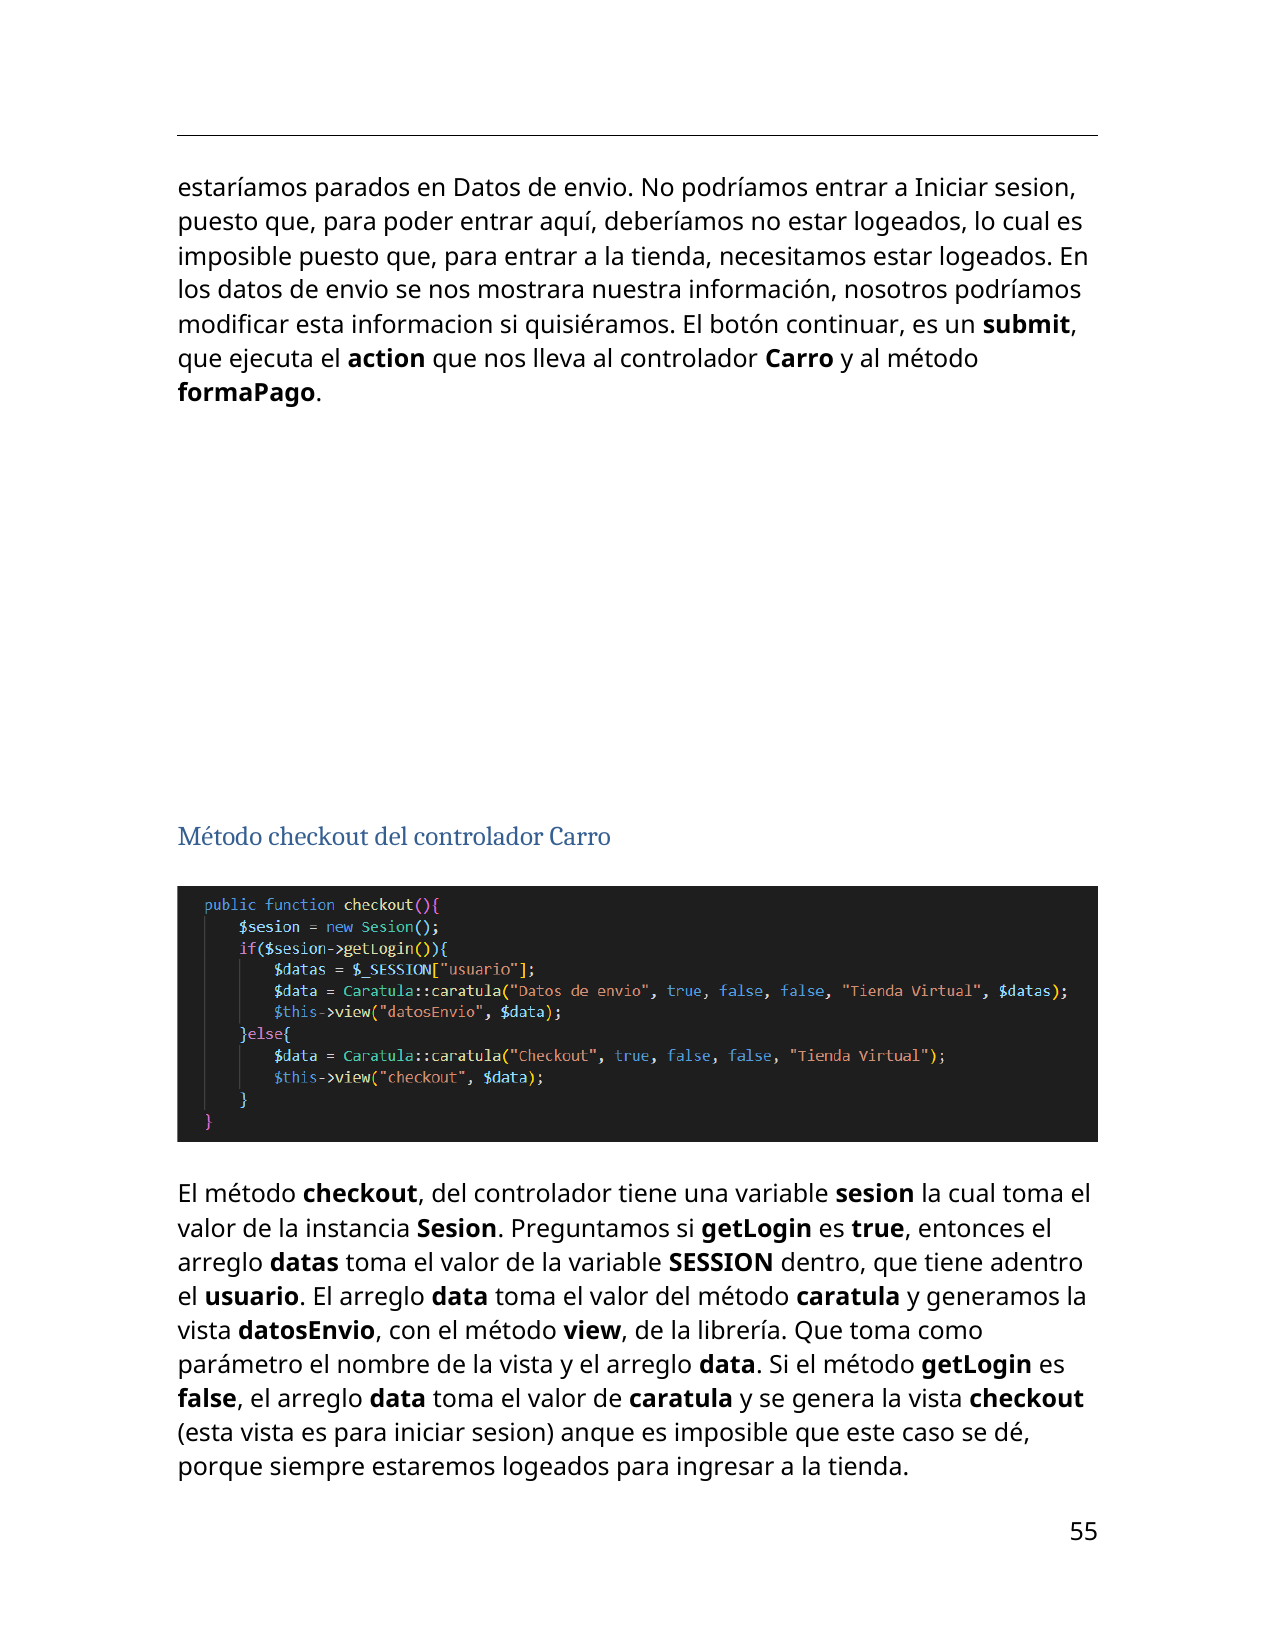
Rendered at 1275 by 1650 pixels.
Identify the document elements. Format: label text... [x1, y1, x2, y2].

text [177, 170, 1098, 408]
subtitle Método checkout del controlador Carro [177, 821, 1098, 852]
picture [177, 886, 1098, 1142]
text El método checkout, del controlador tiene una variable sesion la cual toma el valor de la instancia Sesion. Preguntamos si getLogin es true, entonces el arreglo datas toma el valor de la variable SESSION dentro, que tiene adentro el usuario. El arreglo data toma el valor del método caratula y generamos la vista datosEnvio, con el método view, de la librería. Que toma como parámetro el nombre de la vista y el arreglo data. Si el método getLogin es false, el arreglo data toma el valor de caratula y se genera la vista checkout (esta vista es para iniciar sesion) anque es imposible que este caso se dé, porque siempre estaremos logeados para ingresar a la tienda. [177, 1176, 1098, 1483]
